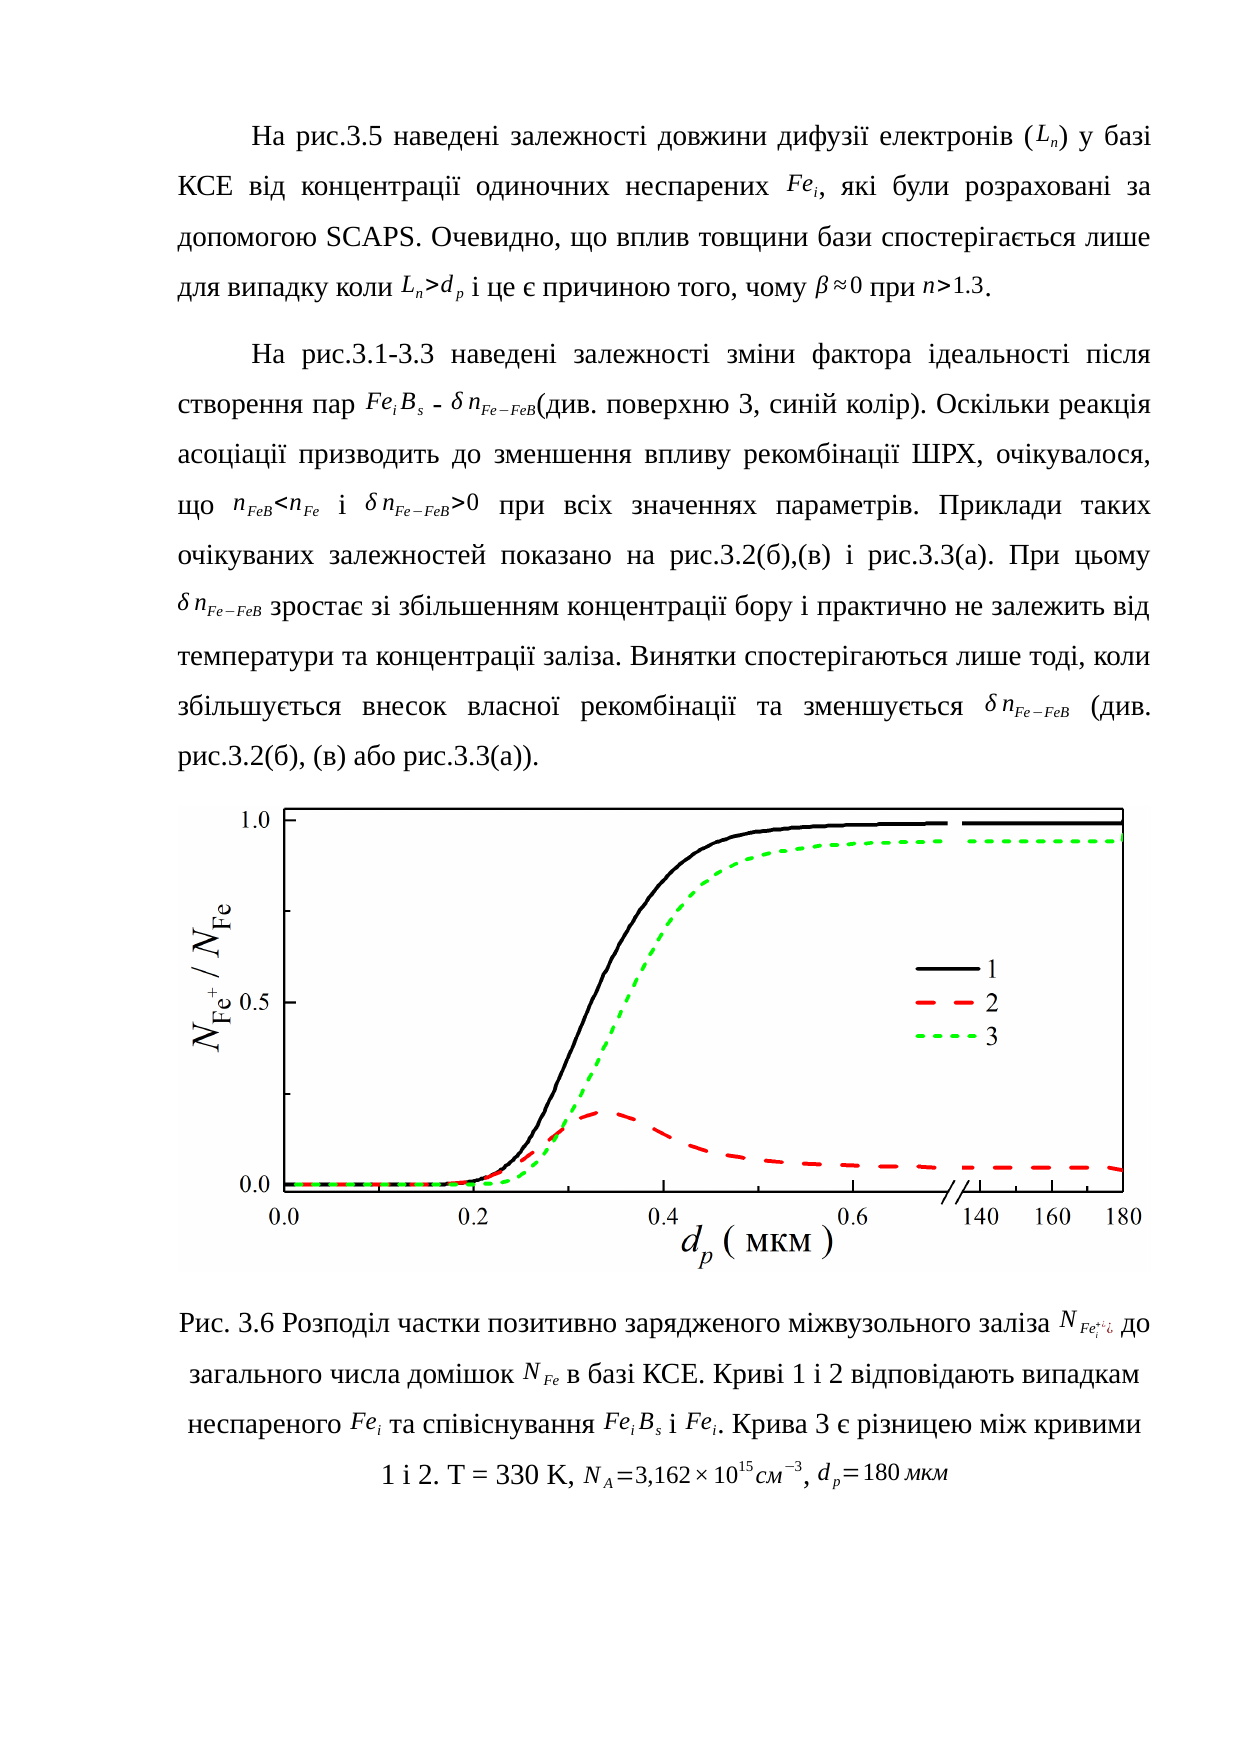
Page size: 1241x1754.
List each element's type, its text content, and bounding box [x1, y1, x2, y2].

text На рис.3.1-3.3 наведені залежності зміни фактора ідеальності після створення пар - (див. поверхню 3, синій колір). Оскільки реакція асоціації призводить до зменшення впливу рекомбінації ШРХ, очікувалося, що і при всіх значеннях параметрів. Приклади таких очікуваних залежностей показано на рис.3.2(б),(в) і рис.3.3(а). При цьому зростає зі збільшенням концентрації бору і практично не залежить від температури та концентрації заліза. Винятки спостерігаються лише тоді, коли збільшується внесок власної рекомбінації та зменшується (див. рис.3.2(б), (в) або рис.3.3(a)). [177, 336, 1152, 772]
picture [177, 805, 1152, 1272]
text Рис. 3.6 Розподіл частки позитивно зарядженого міжвузольного заліза до загального числа домішок в базі КСЕ. Криві 1 і 2 відповідають випадкам неспареного та співіснування і . Крива 3 є різницею між кривими 1 і 2. T = 330 K, , [177, 1305, 1152, 1492]
text На рис.3.5 наведені залежності довжини дифузії електронів () у базі КСЕ від концентрації одиночних неспарених , які були розраховані за допомогою SCAPS. Очевидно, що вплив товщини бази спостерігається лише для випадку коли і це є причиною того, чому при . [177, 118, 1152, 303]
